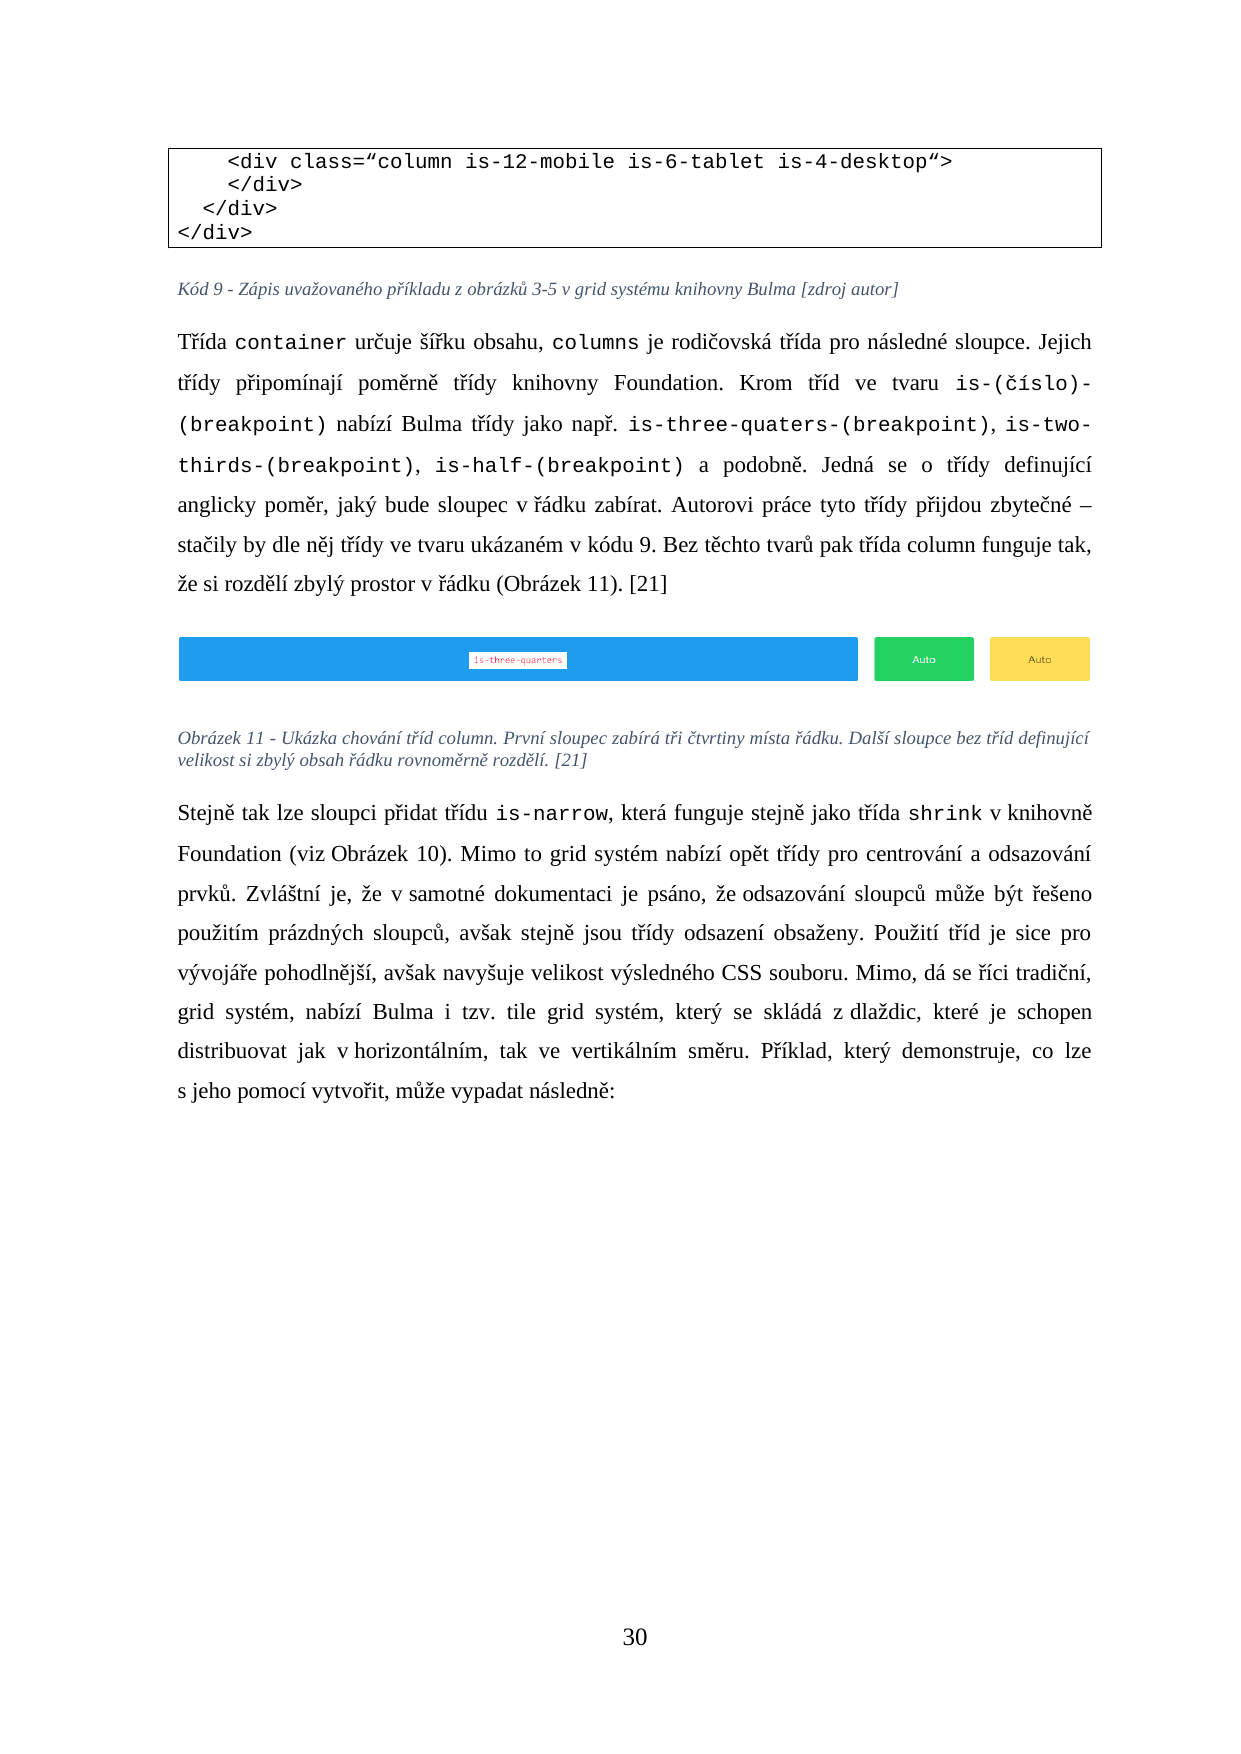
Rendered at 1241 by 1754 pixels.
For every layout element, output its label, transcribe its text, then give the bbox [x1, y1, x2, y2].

text Třída container určuje šířku obsahu, columns je rodičovská třída pro následné sloupce. Jejich třídy připomínají poměrně třídy knihovny Foundation. Krom tříd ve tvaru is-(číslo)-(breakpoint) nabízí Bulma třídy jako např. is-three-quaters-(breakpoint), is-two-thirds-(breakpoint), is-half-(breakpoint) a podobně. Jedná se o třídy definující anglicky poměr, jaký bude sloupec v řádku zabírat. Autorovi práce tyto třídy přijdou zbytečné – stačily by dle něj třídy ve tvaru ukázaném v kódu 9. Bez těchto tvarů pak třída column funguje tak, že si rozdělí zbylý prostor v řádku (Obrázek 11). [21] [177, 328, 1092, 597]
text Kód 9 - Zápis uvažovaného příkladu z obrázků 3-5 v grid systému knihovny Bulma [zdroj autor] [177, 278, 1092, 299]
text </div> [177, 174, 1092, 198]
text </div> [177, 198, 1092, 219]
text Stejně tak lze sloupci přidat třídu is-narrow, která funguje stejně jako třída shrink v knihovně Foundation (viz Obrázek 10). Mimo to grid systém nabízí opět třídy pro centrování a odsazování prvků. Zvláštní je, že v samotné dokumentaci je psáno, že odsazování sloupců může být řešeno použitím prázdných sloupců, avšak stejně jsou třídy odsazení obsaženy. Použití tříd je sice pro vývojáře pohodlnější, avšak navyšuje velikost výsledného CSS souboru. Mimo, dá se říci tradiční, grid systém, nabízí Bulma i tzv. tile grid systém, který se skládá z dlaždic, které je schopen distribuovat jak v horizontálním, tak ve vertikálním směru. Příklad, který demonstruje, co lze s jeho pomocí vytvořit, může vypadat následně: [177, 799, 1092, 1103]
picture [177, 634, 1093, 685]
text </div> [169, 219, 1101, 247]
text <div class=“column is-12-mobile is-6-tablet is-4-desktop“> [169, 149, 1101, 174]
text Obrázek 11 - Ukázka chování tříd column. První sloupec zabírá tři čtvrtiny místa řádku. Další sloupce bez tříd definující velikost si zbylý obsah řádku rovnoměrně rozdělí. [21] [177, 727, 1092, 770]
